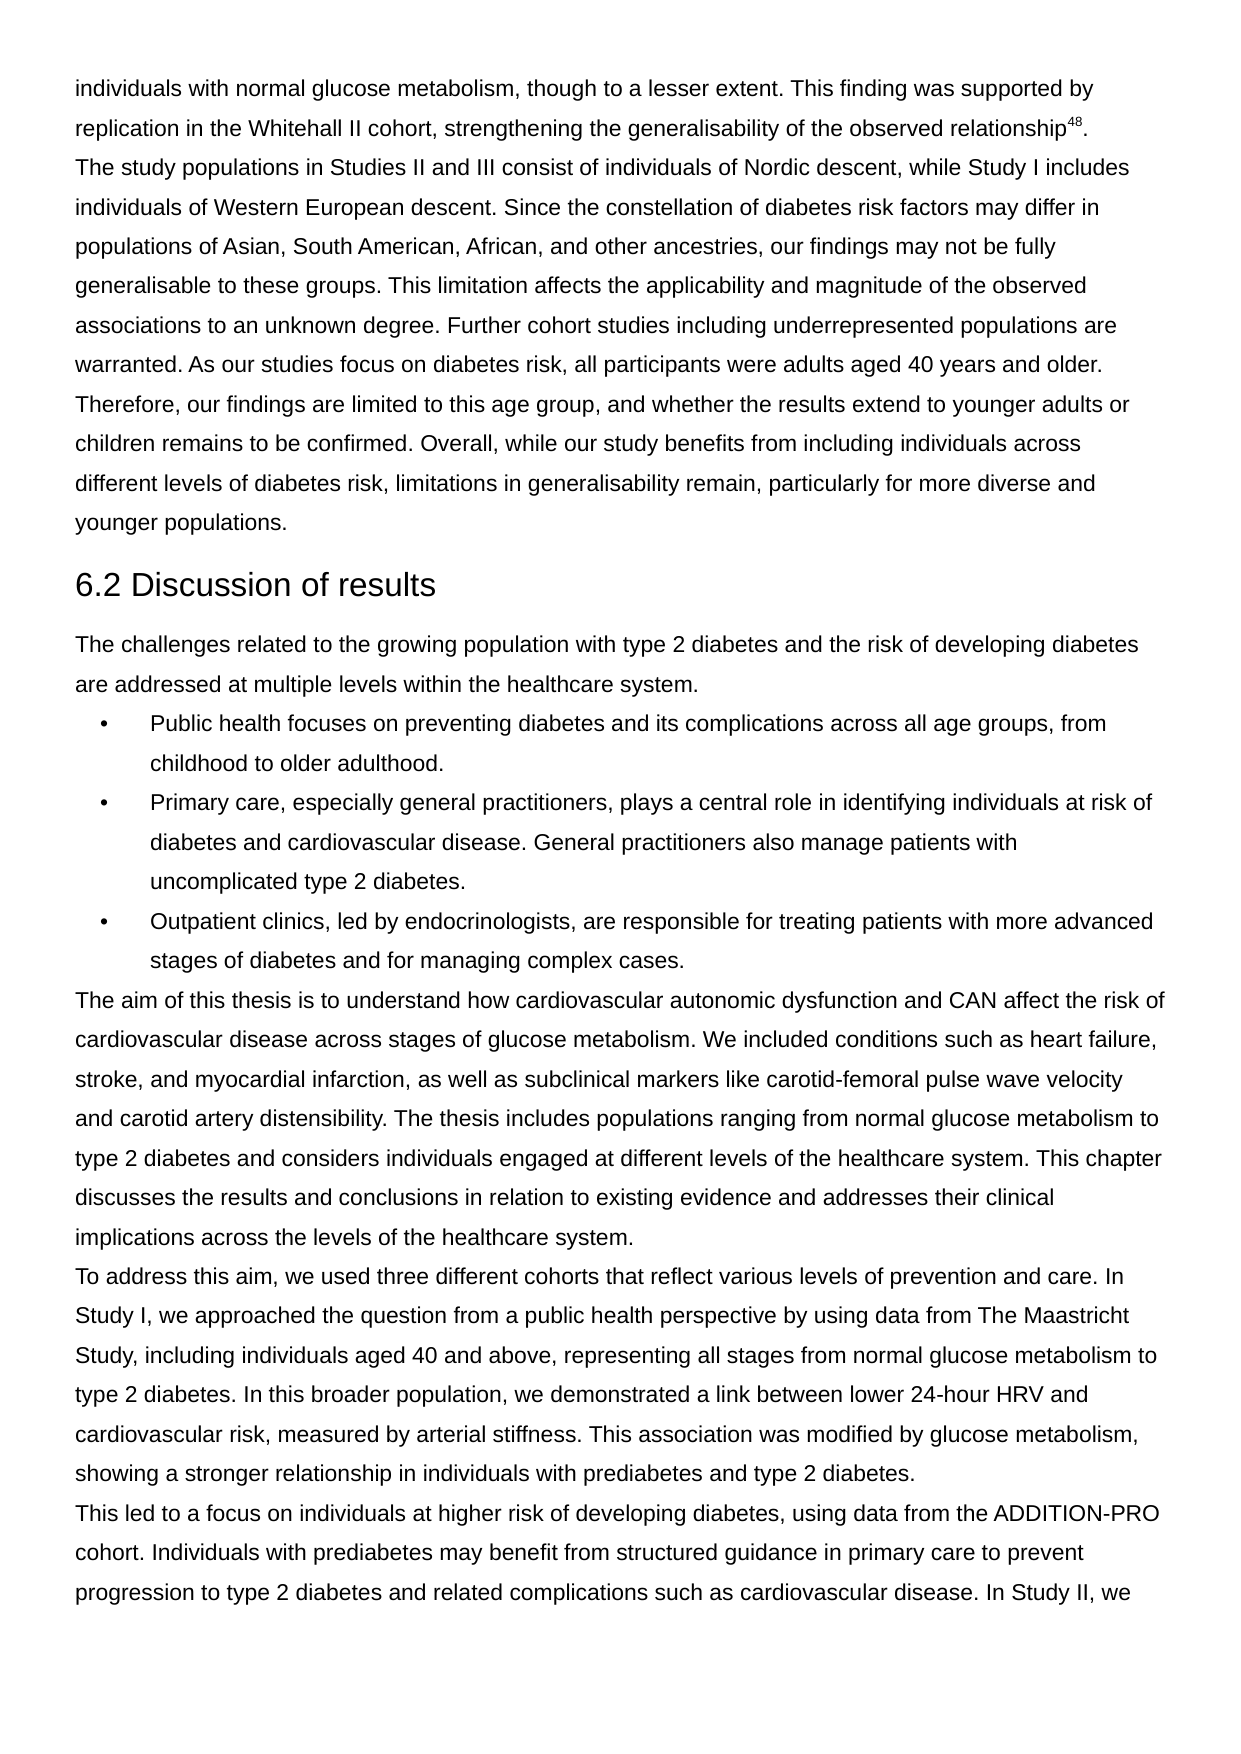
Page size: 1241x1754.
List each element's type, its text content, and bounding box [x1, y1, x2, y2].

list Public health focuses on preventing diabetes and its complications across all age groups, from childhood to older adulthood. [100, 710, 1165, 776]
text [75, 75, 1165, 141]
list Primary care, especially general practitioners, plays a central role in identifying individuals at risk of diabetes and cardiovascular disease. General practitioners also manage patients with uncomplicated type 2 diabetes. [100, 789, 1165, 894]
text The study populations in Studies II and III consist of individuals of Nordic descent, while Study I includes individuals of Western European descent. Since the constellation of diabetes risk factors may differ in populations of Asian, South American, African, and other ancestries, our findings may not be fully generalisable to these groups. This limitation affects the applicability and magnitude of the observed associations to an unknown degree. Further cohort studies including underrepresented populations are warranted. As our studies focus on diabetes risk, all participants were adults aged 40 years and older. Therefore, our findings are limited to this age group, and whether the results extend to younger adults or children remains to be confirmed. Overall, while our study benefits from including individuals across different levels of diabetes risk, limitations in generalisability remain, particularly for more diverse and younger populations. [75, 154, 1165, 536]
text The challenges related to the growing population with type 2 diabetes and the risk of developing diabetes are addressed at multiple levels within the healthcare system. [75, 631, 1165, 697]
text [75, 1500, 1165, 1605]
text The aim of this thesis is to understand how cardiovascular autonomic dysfunction and CAN affect the risk of cardiovascular disease across stages of glucose metabolism. We included conditions such as heart failure, stroke, and myocardial infarction, as well as subclinical markers like carotid-femoral pulse wave velocity and carotid artery distensibility. The thesis includes populations ranging from normal glucose metabolism to type 2 diabetes and considers individuals engaged at different levels of the healthcare system. This chapter discusses the results and conclusions in relation to existing evidence and addresses their clinical implications across the levels of the healthcare system. [75, 987, 1165, 1250]
list Outpatient clinics, led by endocrinologists, are responsible for treating patients with more advanced stages of diabetes and for managing complex cases. [100, 908, 1165, 973]
subtitle 6.2 Discussion of results [75, 565, 1165, 604]
text To address this aim, we used three different cohorts that reflect various levels of prevention and care. In Study I, we approached the question from a public health perspective by using data from The Maastricht Study, including individuals aged 40 and above, representing all stages from normal glucose metabolism to type 2 diabetes. In this broader population, we demonstrated a link between lower 24-hour HRV and cardiovascular risk, measured by arterial stiffness. This association was modified by glucose metabolism, showing a stronger relationship in individuals with prediabetes and type 2 diabetes. [75, 1263, 1165, 1487]
